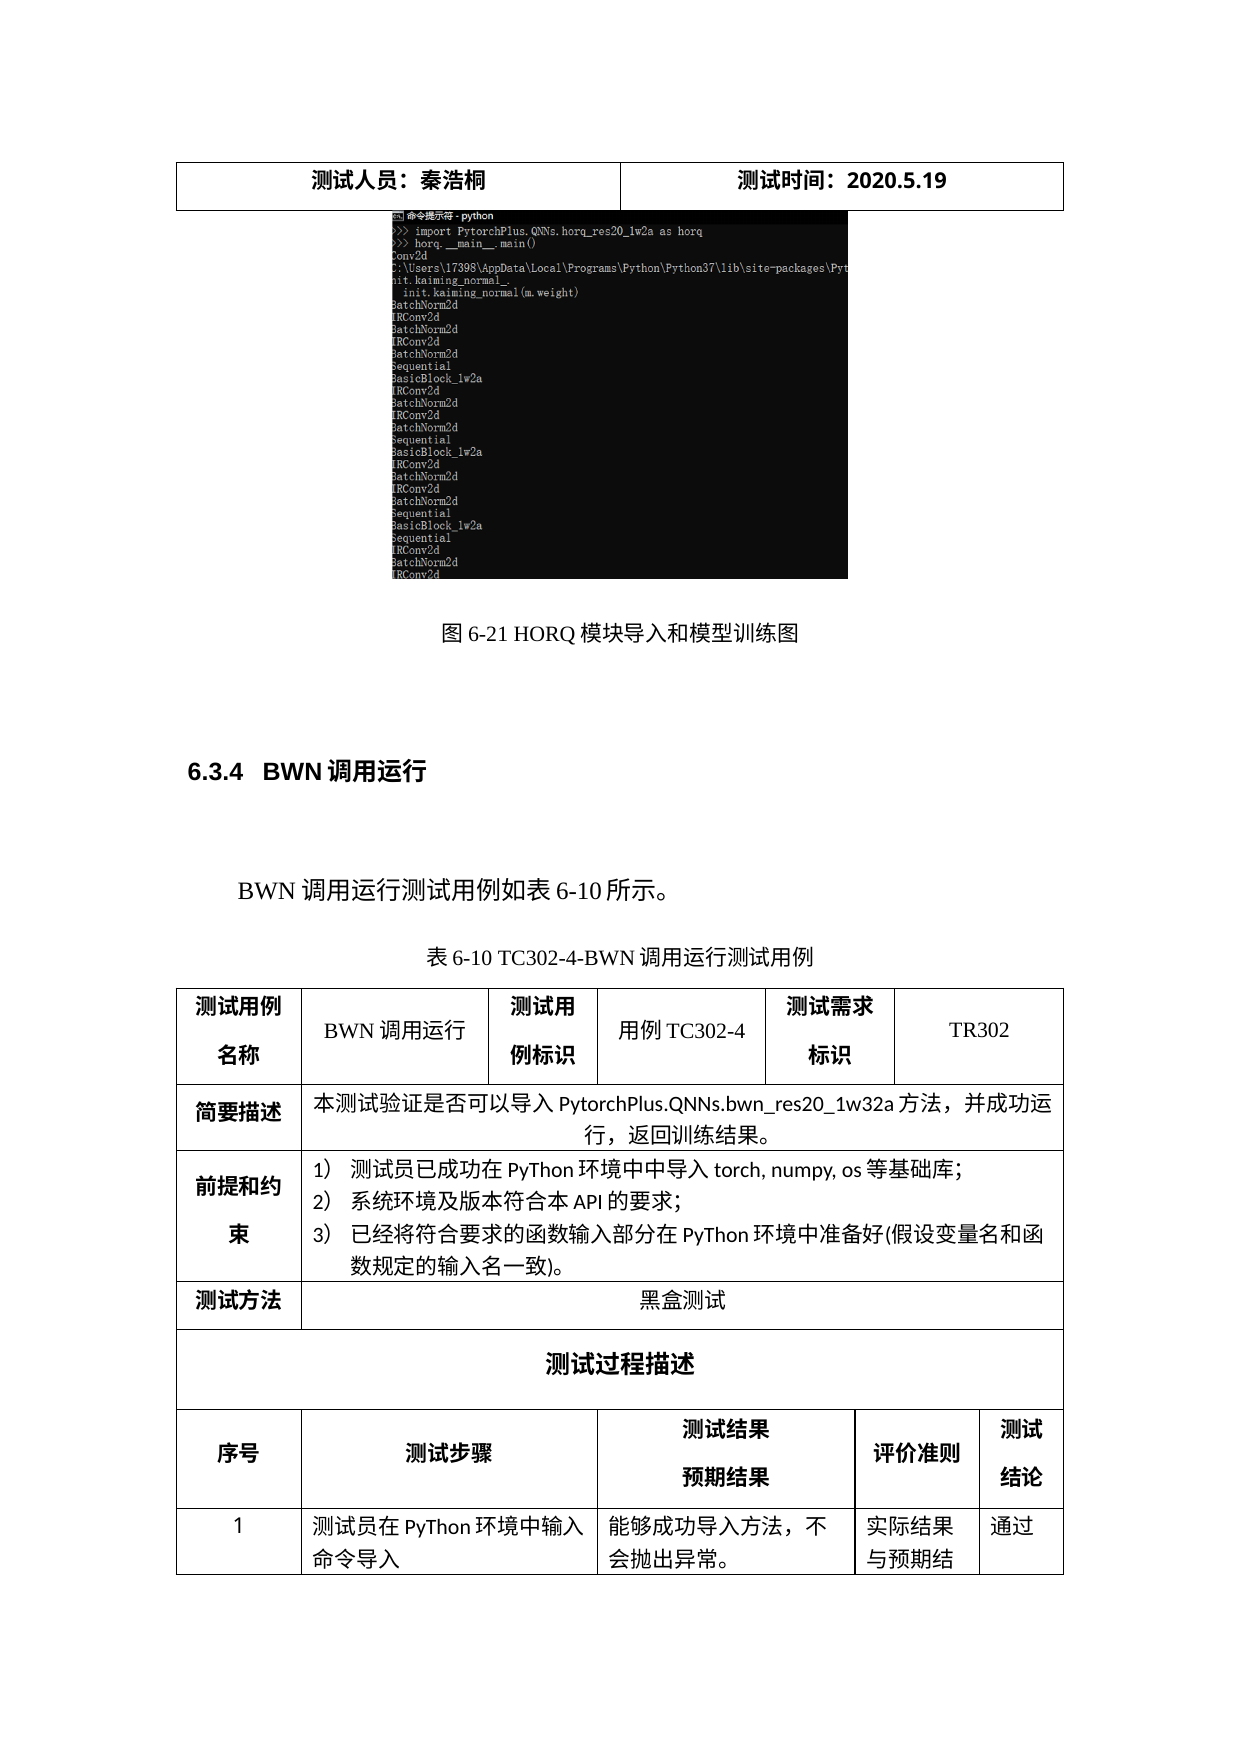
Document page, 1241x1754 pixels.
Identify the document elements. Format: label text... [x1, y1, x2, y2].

text 表6-10 TC302-4-BWN调用运行测试用例 [187, 939, 1053, 972]
table_cell 测试时间：2020.5.19 [621, 163, 1063, 210]
table_cell 黑盒测试 [302, 1282, 1063, 1329]
table_cell 测试方法 [177, 1282, 301, 1329]
table_cell 测试过程描述 [177, 1330, 1063, 1409]
table_header 用例TC302-4 [598, 989, 765, 1084]
table_cell 测试结论 [980, 1410, 1063, 1508]
table_cell 评价准则 [856, 1410, 979, 1508]
table_cell 测试员已成功在PyThon环境中中导入torch, numpy, os等基础库； 系统环境及版本符合本API的要求； 已经将符合要求的函数输入部分在PyThon环境中准备好(假设变量名和函数规定的输入名一致)。 [302, 1151, 1063, 1281]
text 图6-21 HORQ模块导入和模型训练图 [187, 615, 1053, 648]
table_cell 通过 [980, 1509, 1063, 1574]
table_cell 本测试验证是否可以导入PytorchPlus.QNNs.bwn_res20_1w32a方法，并成功运行，返回训练结果。 [302, 1085, 1063, 1150]
table_header BWN调用运行 [302, 989, 488, 1084]
table_header 测试需求标识 [766, 989, 894, 1084]
picture [392, 210, 848, 579]
table_header 测试用例名称 [177, 989, 301, 1084]
table_cell 测试结果 预期结果 [598, 1410, 854, 1508]
table_cell 序号 [177, 1410, 301, 1508]
table_header 测试用例标识 [489, 989, 597, 1084]
table_cell 前提和约束 [177, 1151, 301, 1281]
table_cell 1 [177, 1509, 301, 1574]
table_cell 实际结果与预期结果一致。 [856, 1509, 979, 1574]
table_cell 能够成功导入方法，不会抛出异常。 [598, 1509, 854, 1574]
table_cell 测试步骤 [302, 1410, 597, 1508]
text BWN调用运行测试用例如表6-10所示。 [187, 856, 1053, 921]
table_cell 测试人员：秦浩桐 [177, 163, 620, 210]
subtitle BWN调用运行 [187, 737, 1053, 802]
table_cell 简要描述 [177, 1085, 301, 1150]
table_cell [302, 1509, 597, 1574]
table_header TR302 [895, 989, 1063, 1084]
